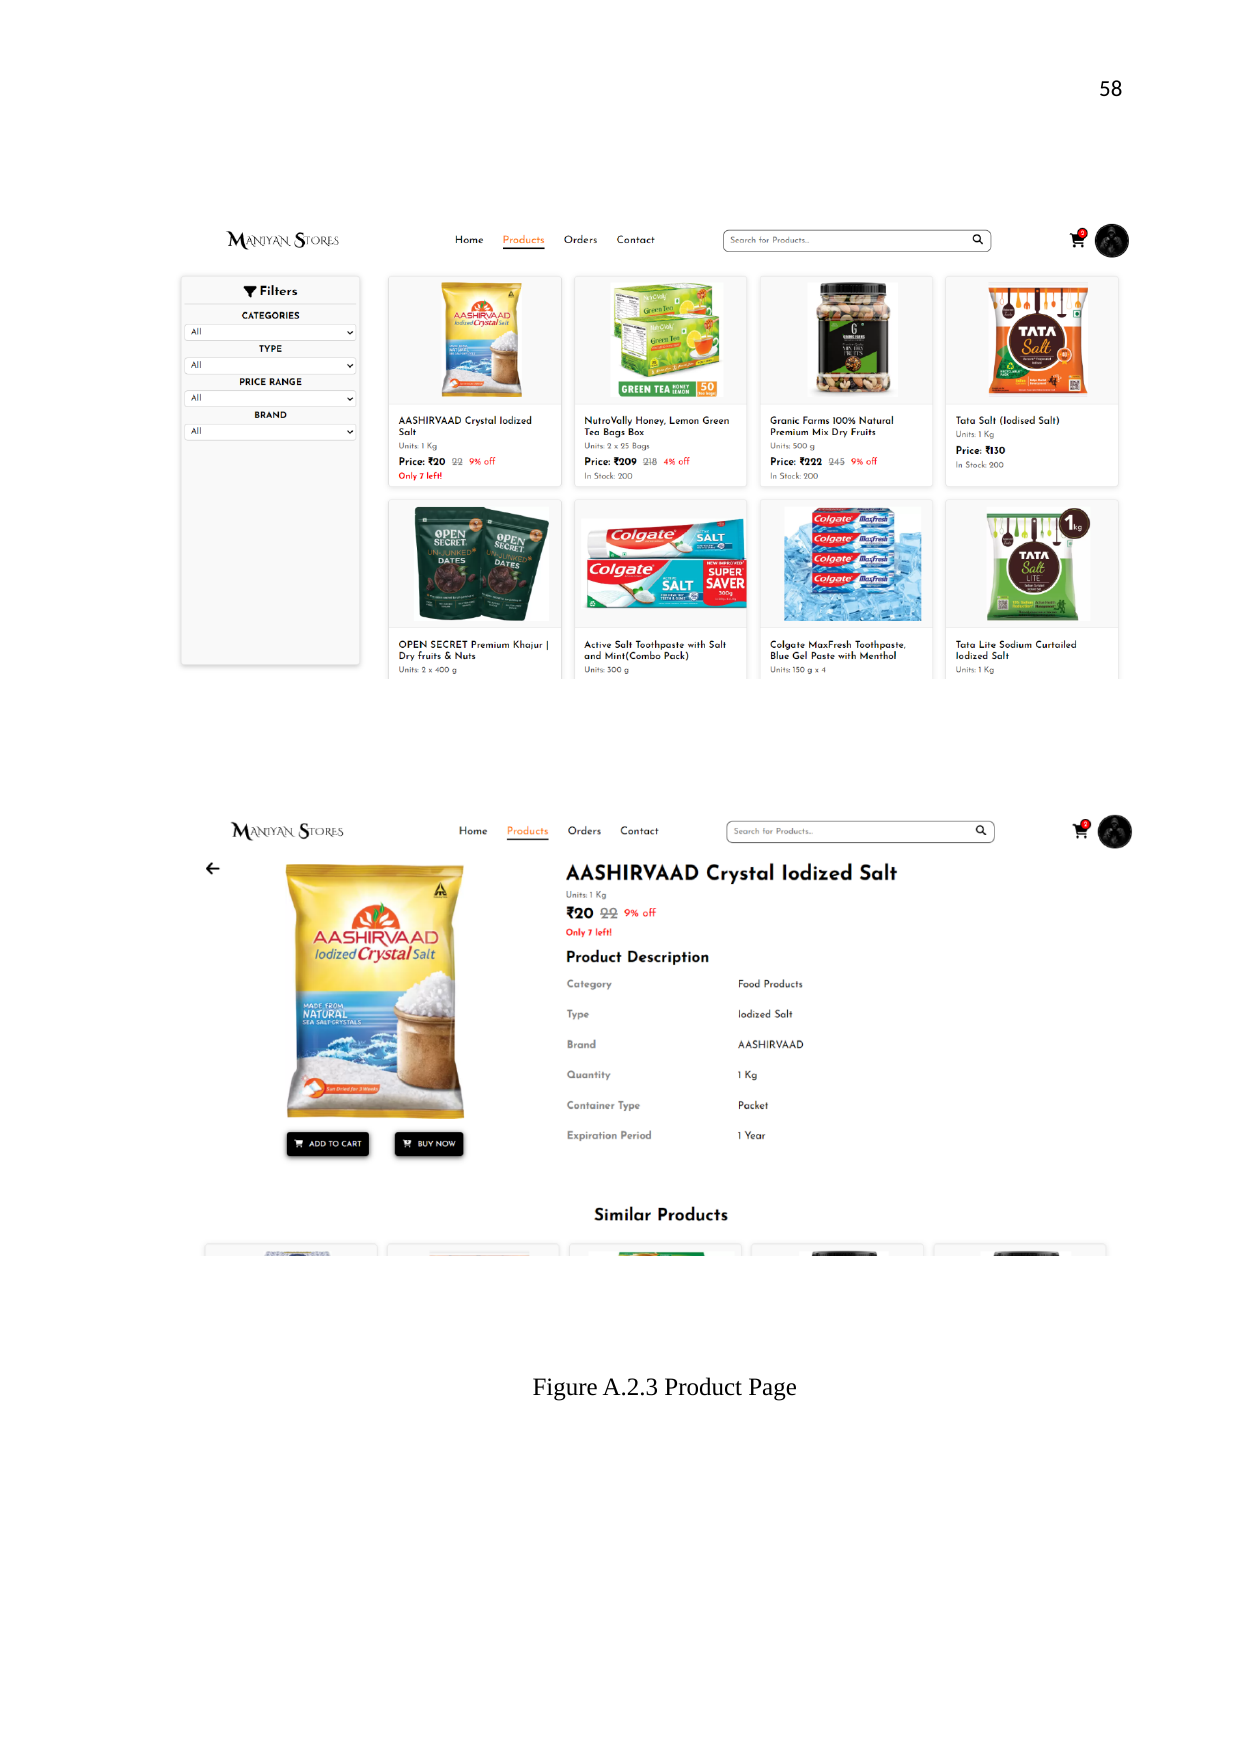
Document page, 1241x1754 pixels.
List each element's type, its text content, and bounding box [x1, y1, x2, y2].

picture [174, 814, 1149, 1256]
picture [172, 219, 1144, 679]
text Figure A.2.3 Product Page [207, 1372, 1122, 1401]
